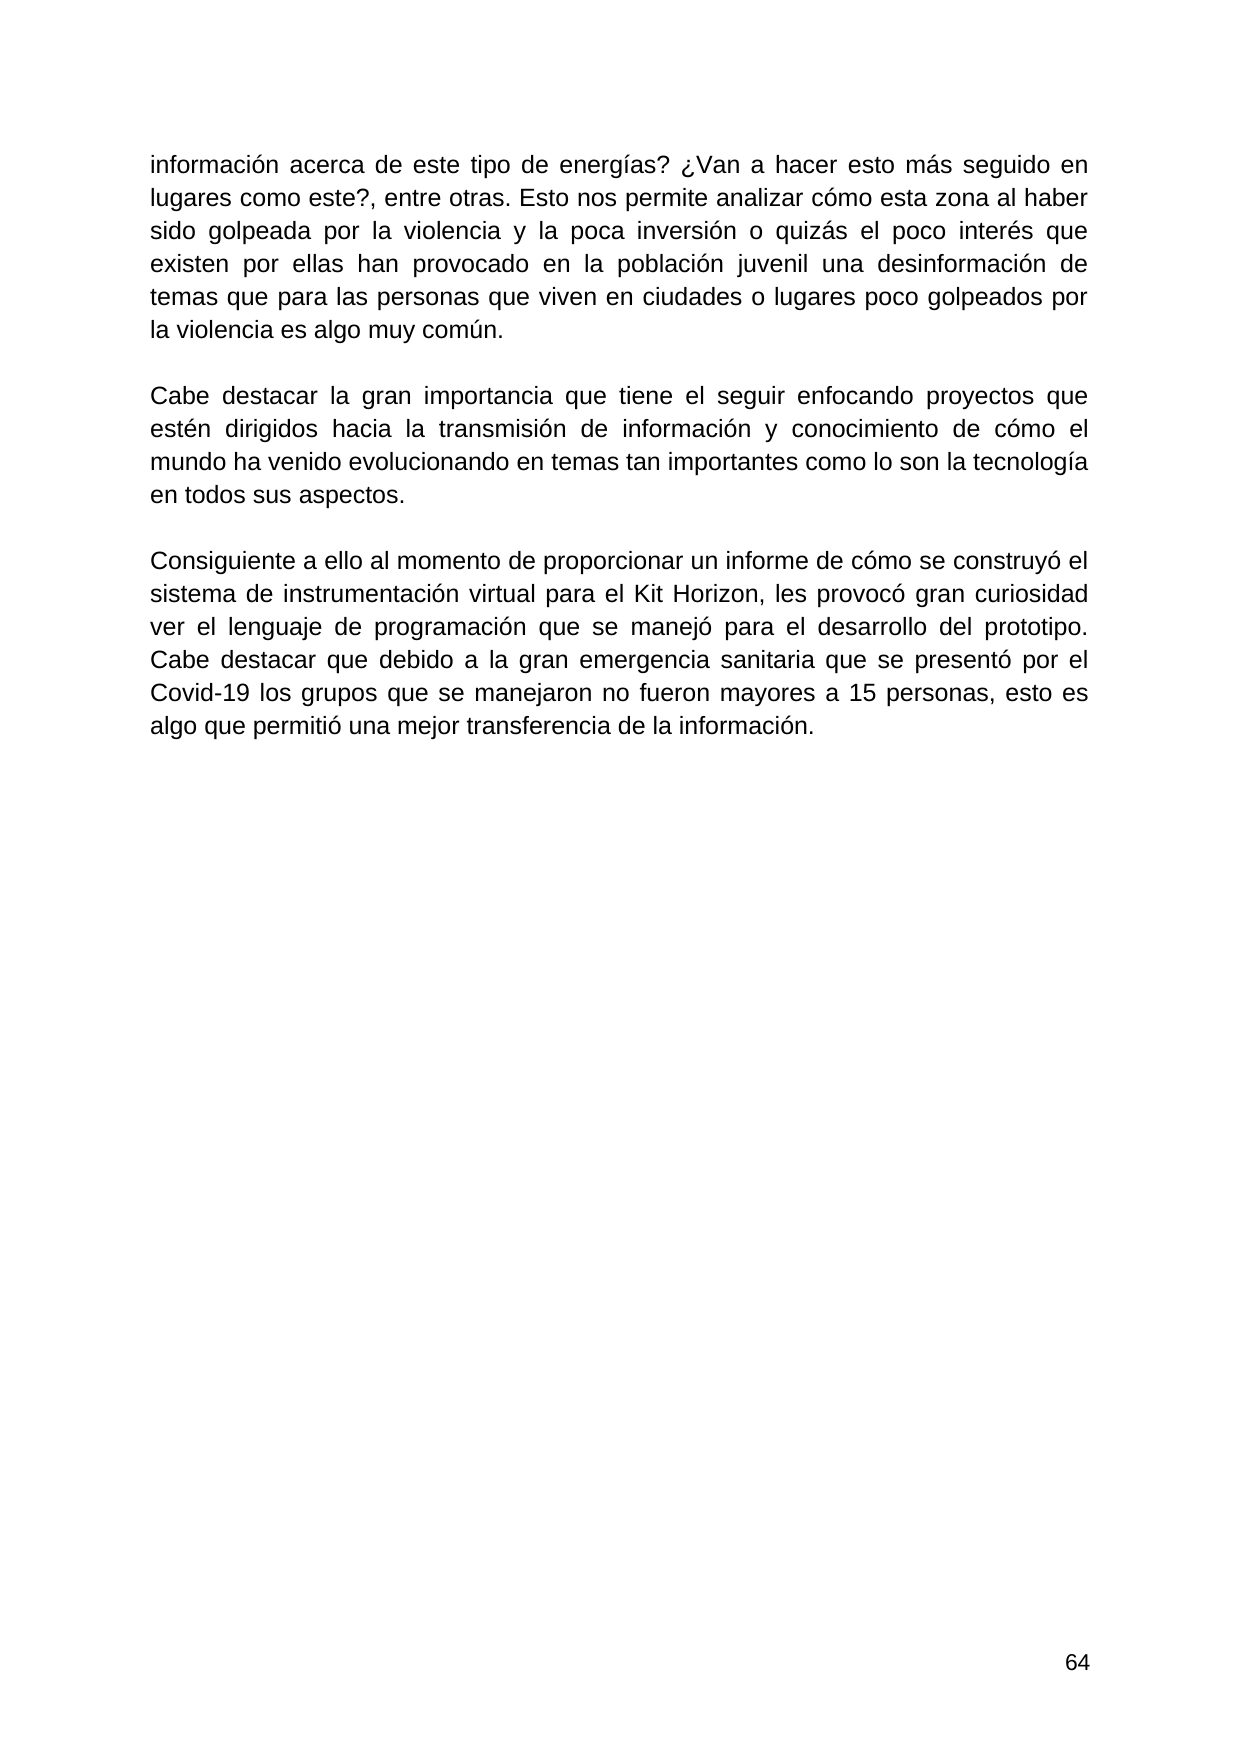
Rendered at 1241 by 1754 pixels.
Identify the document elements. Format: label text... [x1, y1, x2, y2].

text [150, 150, 1090, 344]
text Cabe destacar la gran importancia que tiene el seguir enfocando proyectos que estén dirigidos hacia la transmisión de información y conocimiento de cómo el mundo ha venido evolucionando en temas tan importantes como lo son la tecnología en todos sus aspectos. [150, 381, 1090, 509]
text Consiguiente a ello al momento de proporcionar un informe de cómo se construyó el sistema de instrumentación virtual para el Kit Horizon, les provocó gran curiosidad ver el lenguaje de programación que se manejó para el desarrollo del prototipo. Cabe destacar que debido a la gran emergencia sanitaria que se presentó por el Covid-19 los grupos que se manejaron no fueron mayores a 15 personas, esto es algo que permitió una mejor transferencia de la información. [150, 546, 1090, 740]
